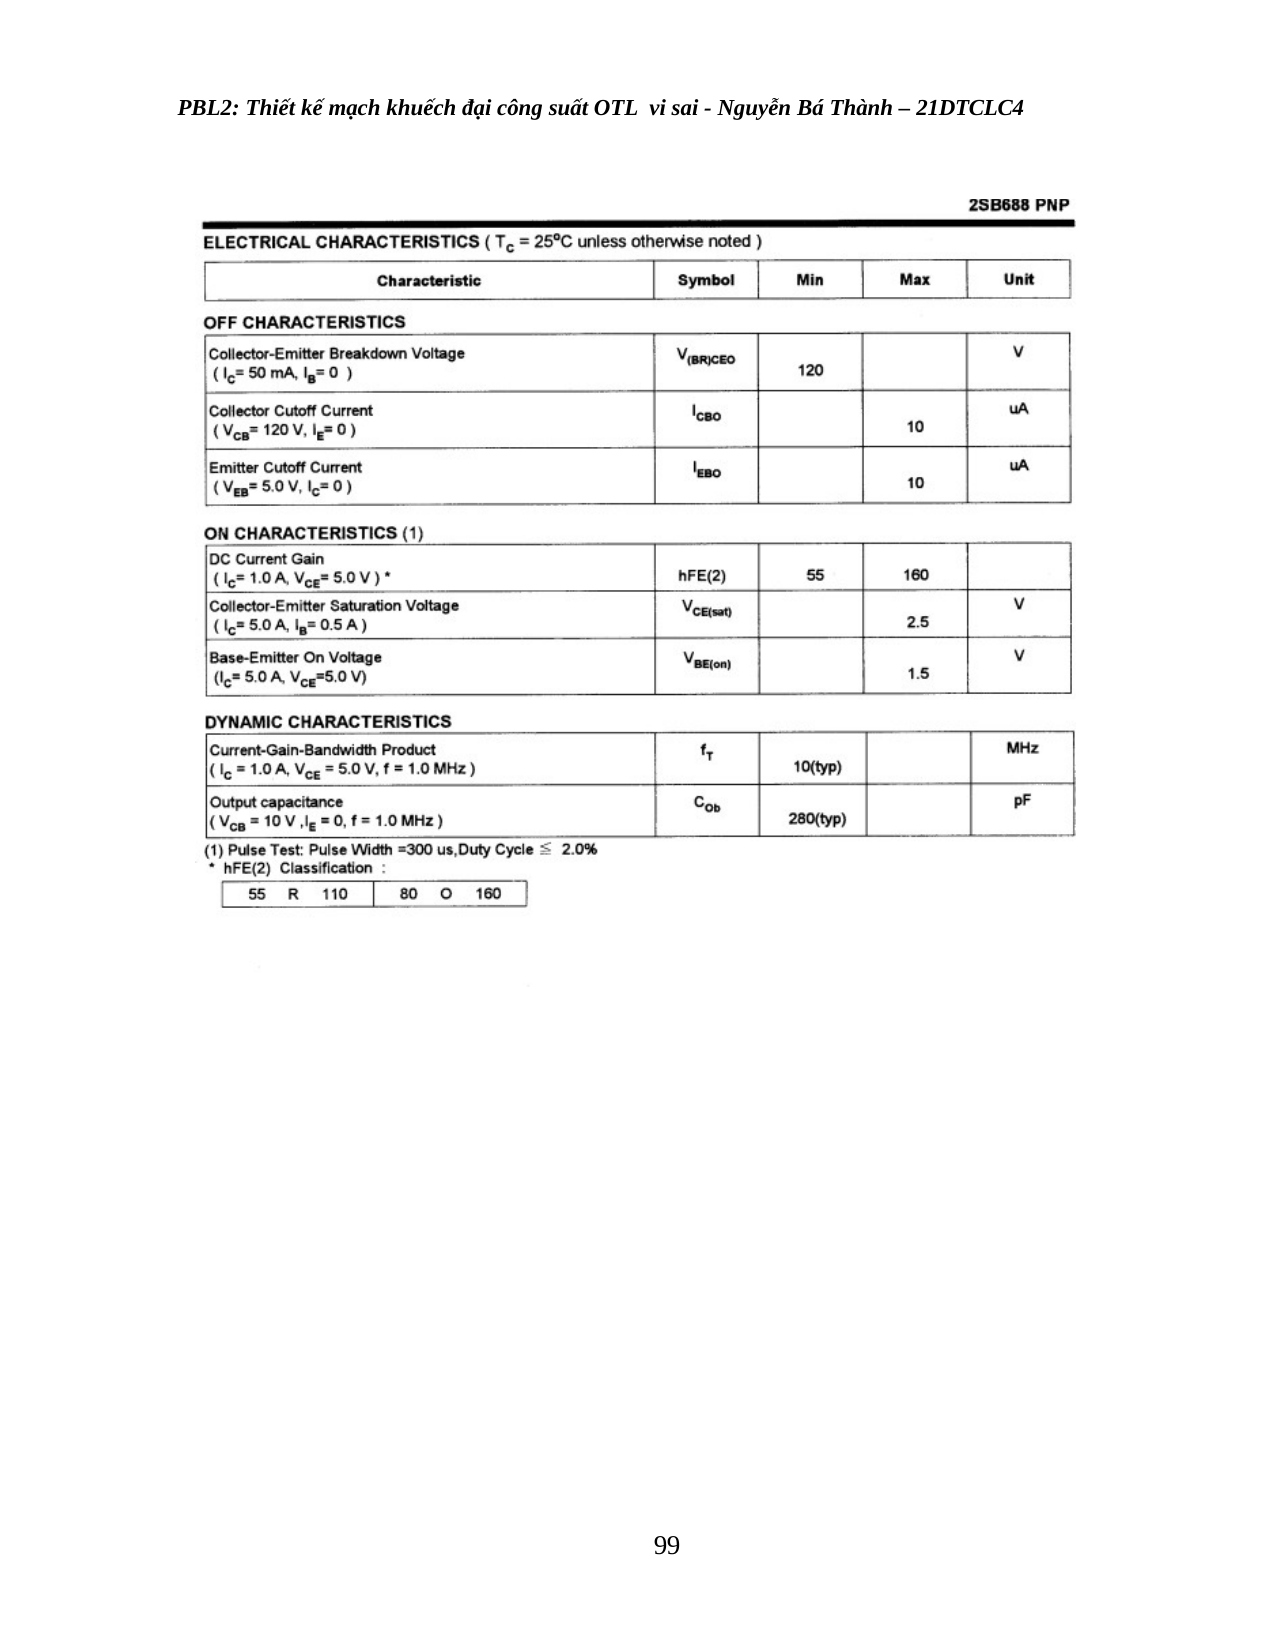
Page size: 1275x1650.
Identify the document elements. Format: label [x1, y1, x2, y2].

picture [195, 199, 1076, 987]
